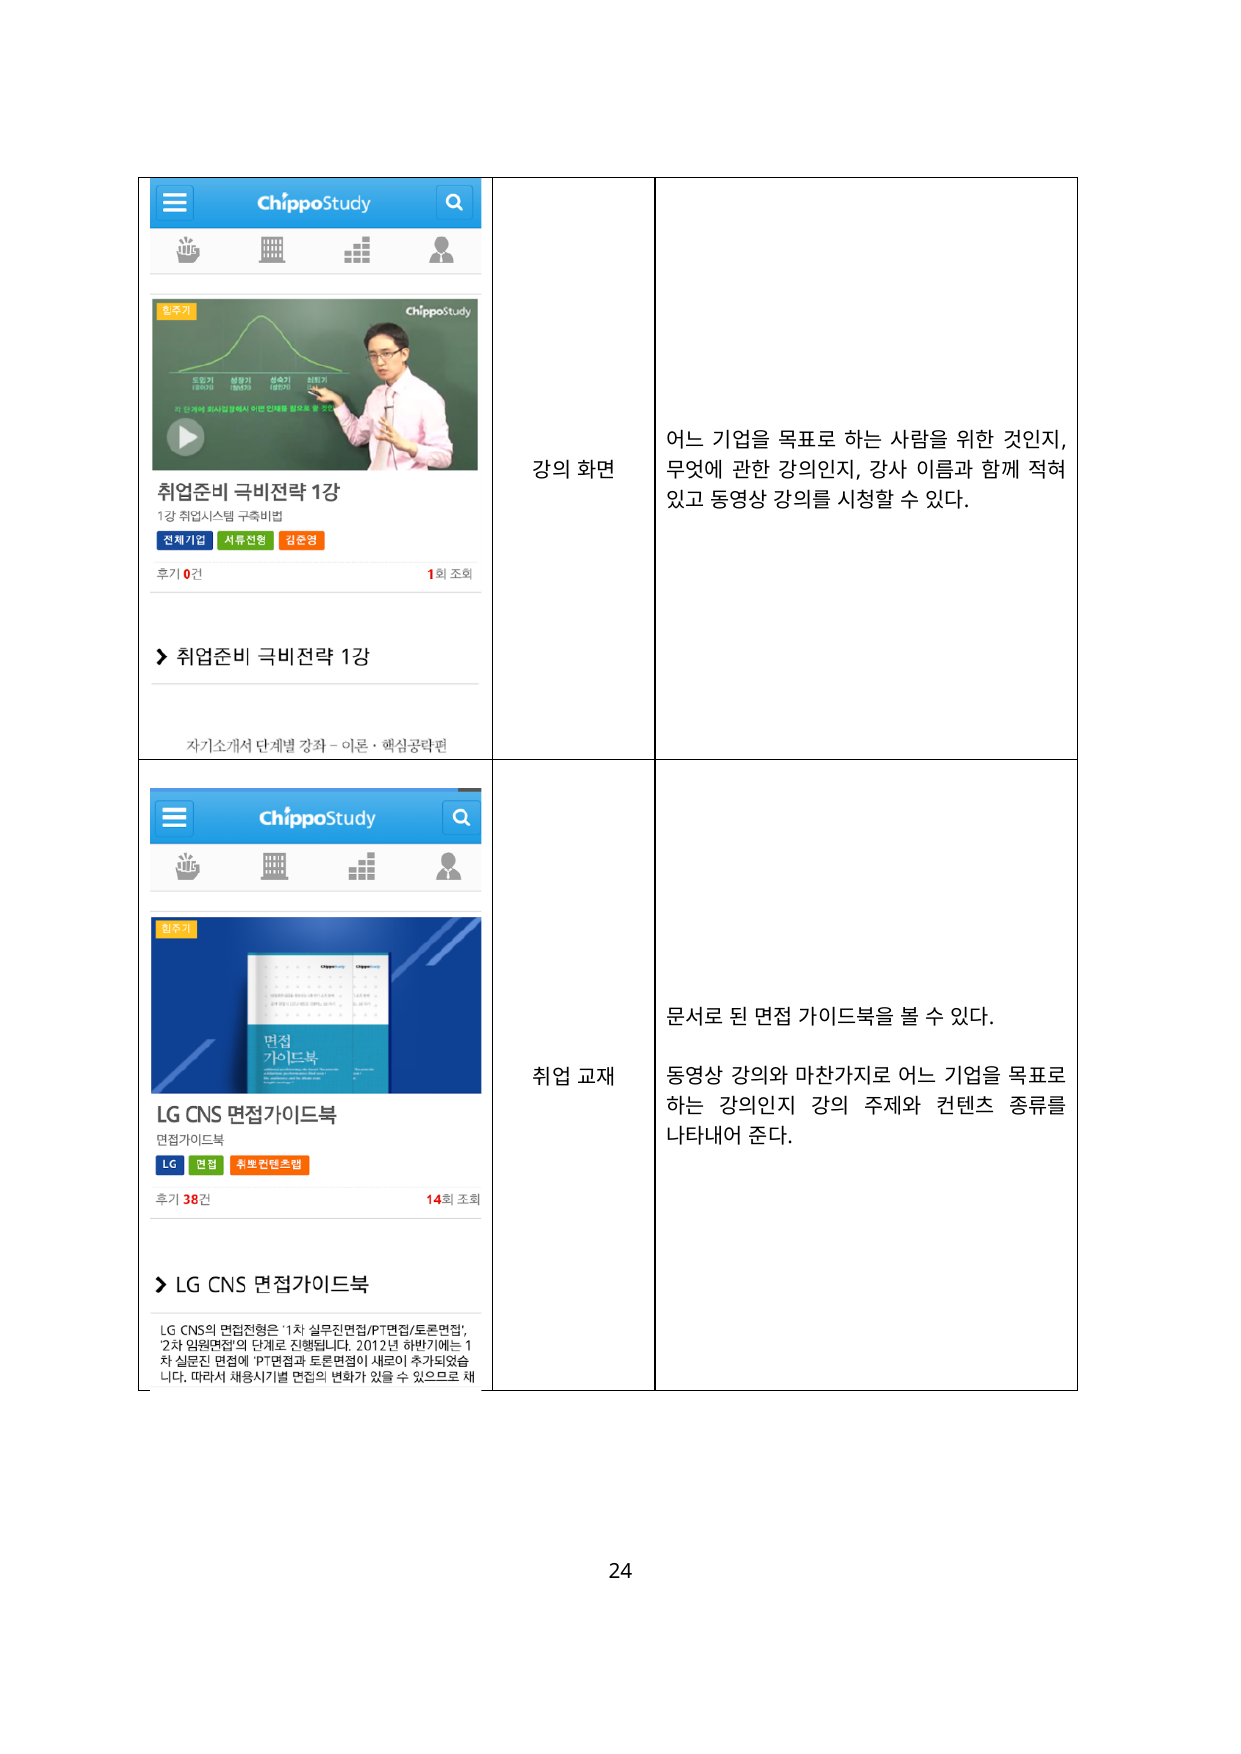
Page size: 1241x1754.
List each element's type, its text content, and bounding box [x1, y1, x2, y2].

table_cell 어느 기업을 목표로 하는 사람을 위한 것인지, 무엇에 관한 강의인지, 강사 이름과 함께 적혀 있고 동영상 강의를 시청할 수 있다. [656, 178, 1077, 759]
table_cell [482, 178, 492, 759]
table_cell 취업 교재 [493, 760, 654, 1390]
table_cell 강의 화면 [493, 178, 654, 759]
table_cell [139, 178, 150, 759]
table_cell 문서로 된 면접 가이드북을 볼 수 있다. 동영상 강의와 마찬가지로 어느 기업을 목표로 하는 강의인지 강의 주제와 컨텐츠 종류를 나타내어 준다. [656, 760, 1077, 1390]
table_cell [139, 760, 492, 1390]
